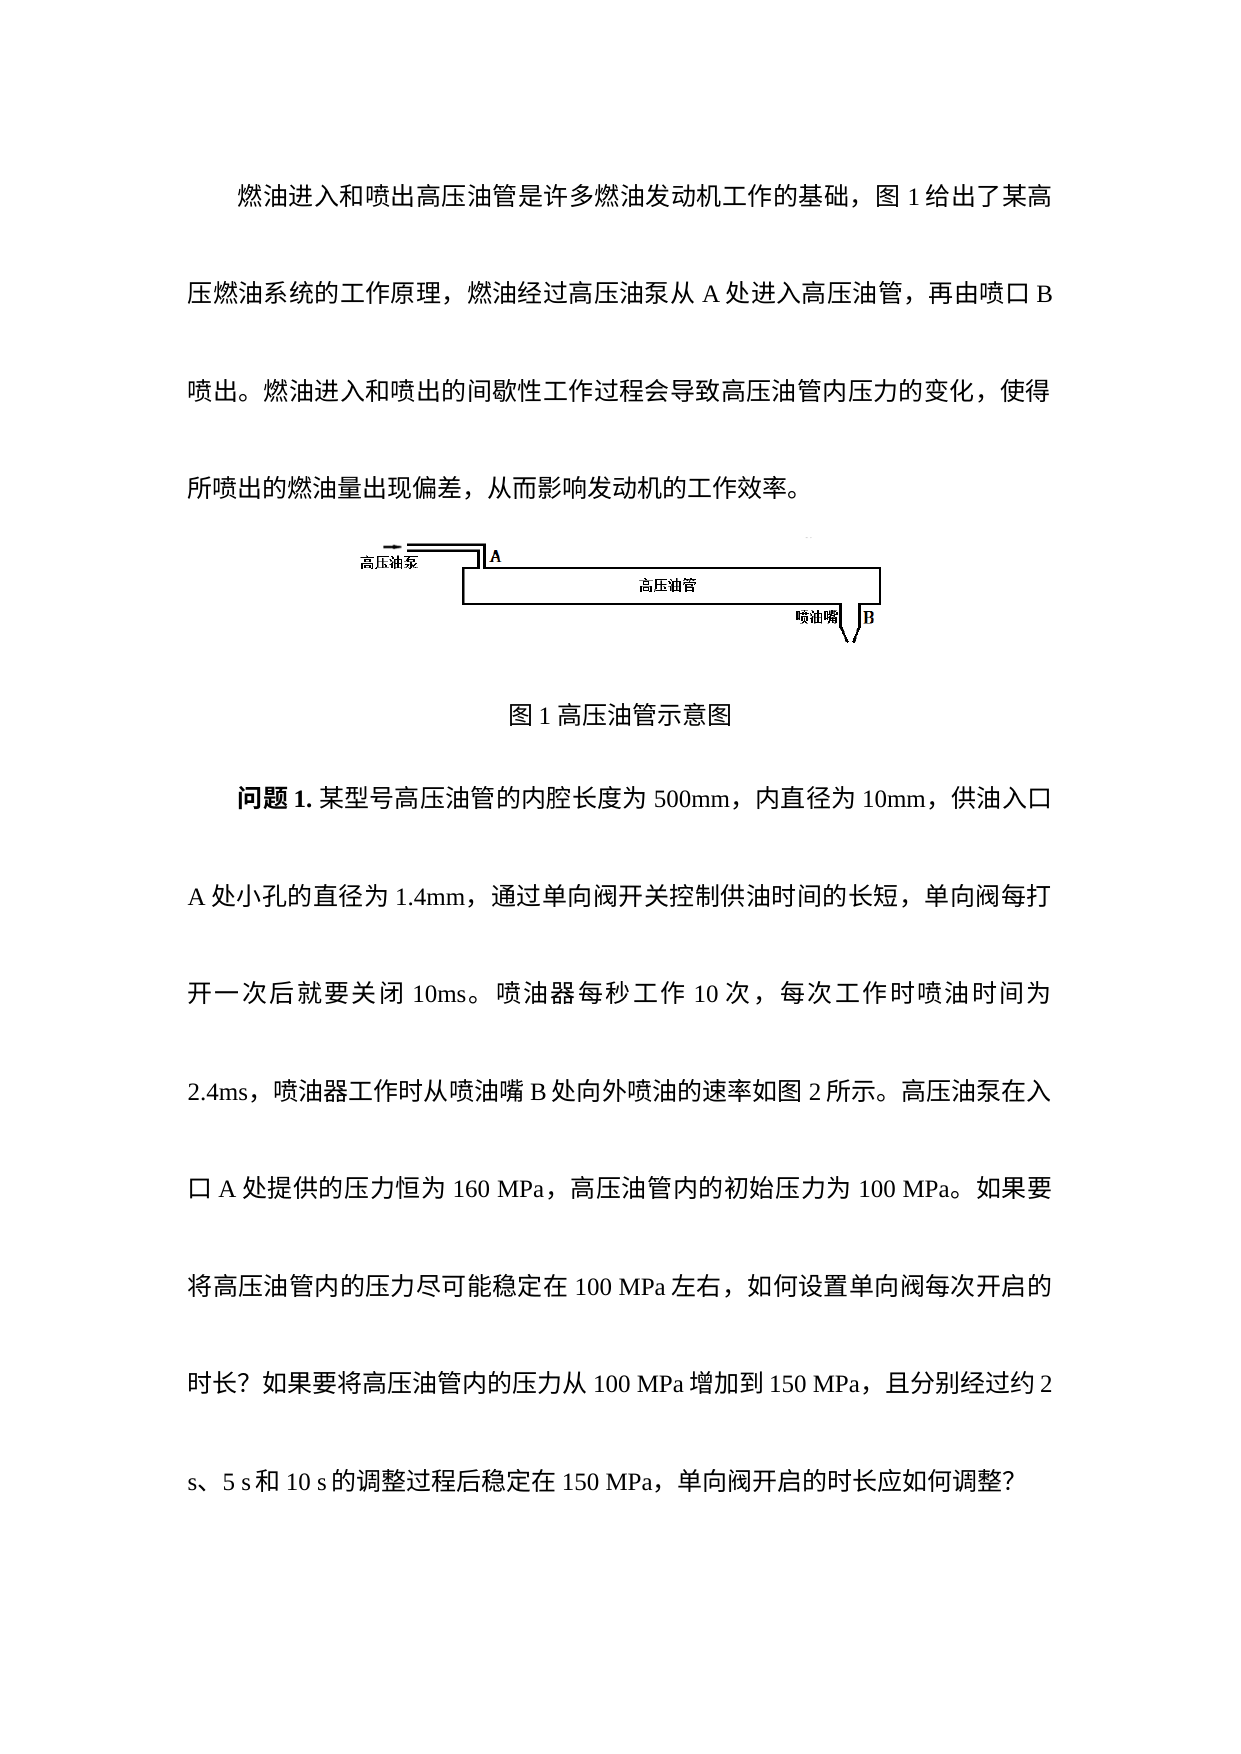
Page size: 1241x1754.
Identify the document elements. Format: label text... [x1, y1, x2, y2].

text 图1 高压油管示意图 [187, 681, 1053, 746]
text 燃油进入和喷出高压油管是许多燃油发动机工作的基础，图1给出了某高压燃油系统的工作原理，燃油经过高压油泵从A处进入高压油管，再由喷口B喷出。燃油进入和喷出的间歇性工作过程会导致高压油管内压力的变化，使得所喷出的燃油量出现偏差，从而影响发动机的工作效率。 [187, 162, 1053, 519]
picture [356, 537, 885, 648]
text 问题1. 某型号高压油管的内腔长度为500mm，内直径为10mm，供油入口A处小孔的直径为1.4mm，通过单向阀开关控制供油时间的长短，单向阀每打开一次后就要关闭10ms。喷油器每秒工作10次，每次工作时喷油时间为2.4ms，喷油器工作时从喷油嘴B处向外喷油的速率如图2所示。高压油泵在入口A处提供的压力恒为160 MPa，高压油管内的初始压力为100 MPa。如果要将高压油管内的压力尽可能稳定在100 MPa左右，如何设置单向阀每次开启的时长？如果要将高压油管内的压力从100 MPa增加到150 MPa，且分别经过约2 s、5 s和10 s的调整过程后稳定在150 MPa，单向阀开启的时长应如何调整？ [187, 764, 1053, 1512]
